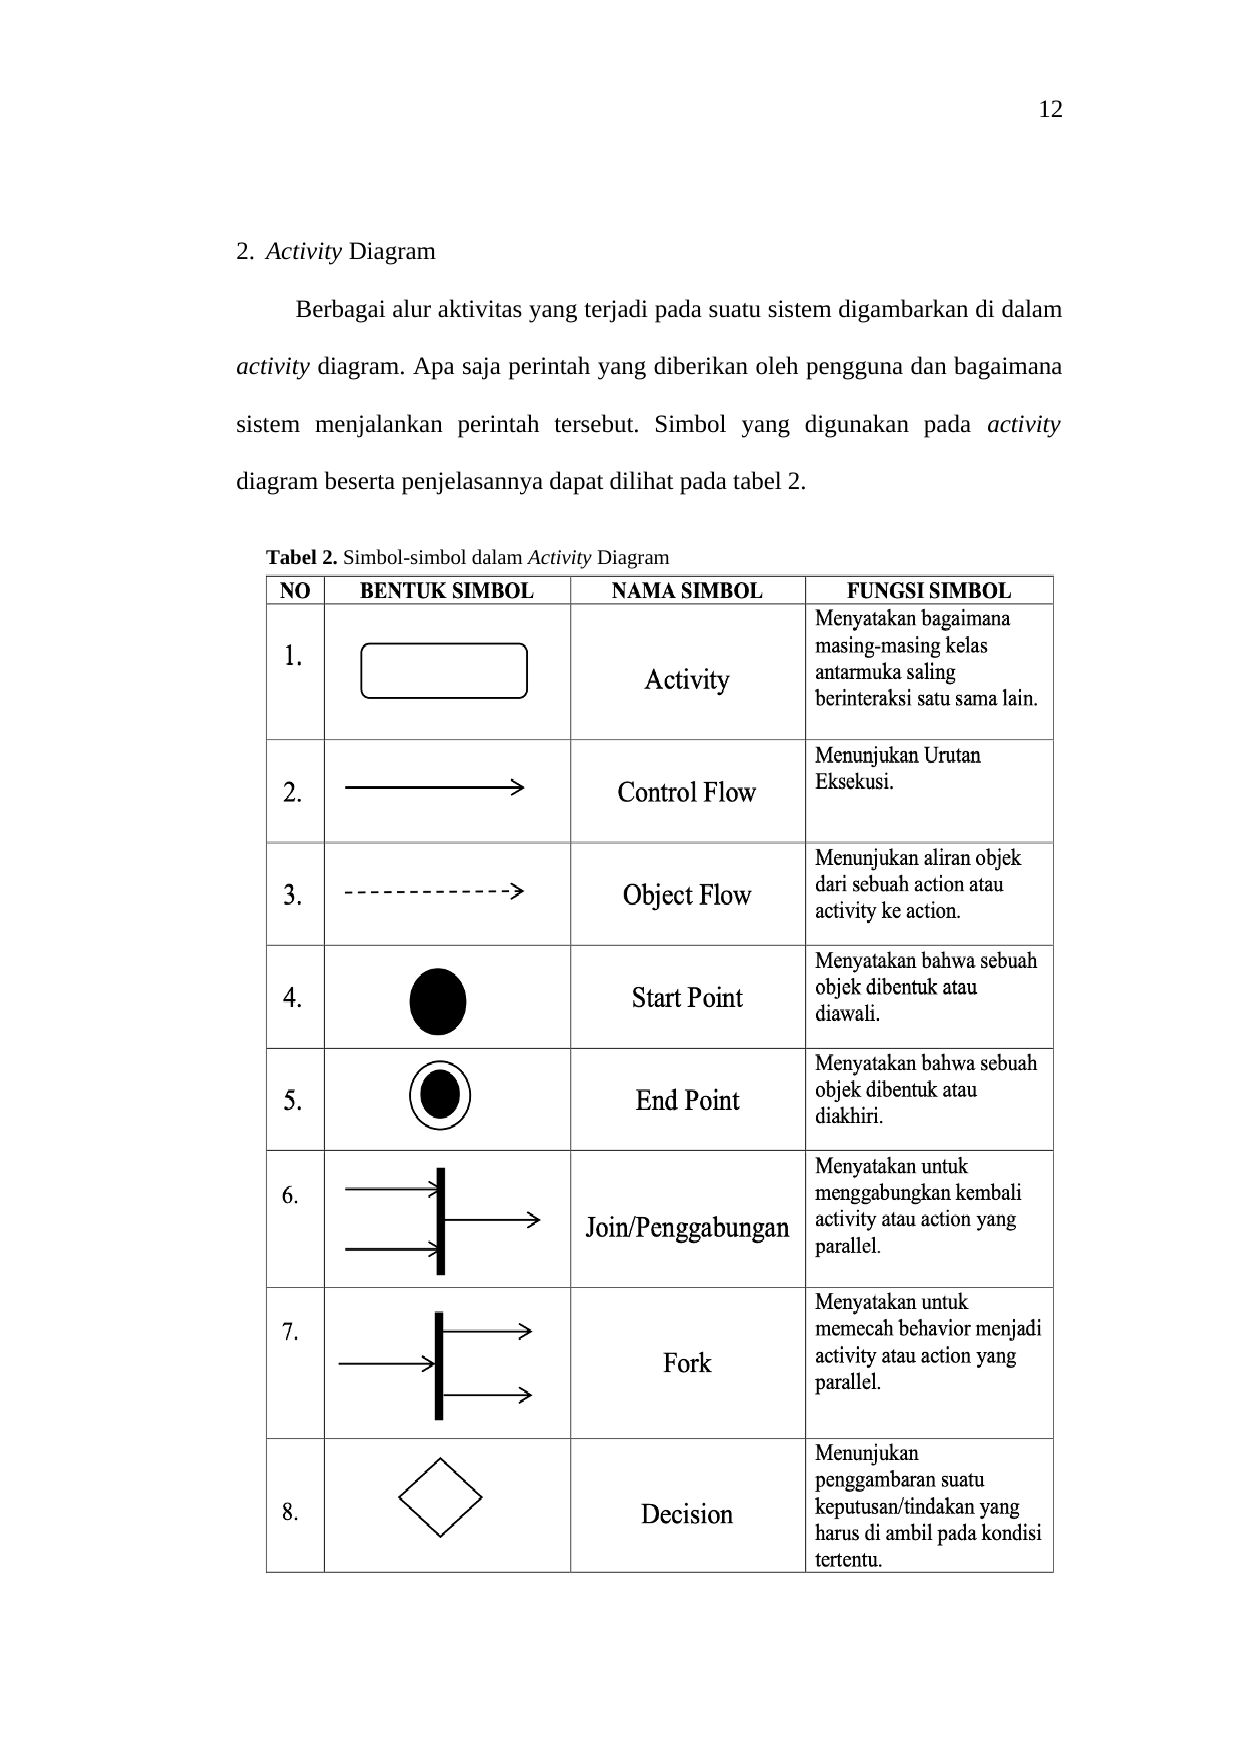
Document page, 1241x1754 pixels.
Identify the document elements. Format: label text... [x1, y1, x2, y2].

picture [262, 573, 1054, 1577]
text Berbagai alur aktivitas yang terjadi pada suatu sistem digambarkan di dalam activity diagram. Apa saja perintah yang diberikan oleh pengguna dan bagaimana sistem menjalankan perintah tersebut. Simbol yang digunakan pada activity diagram beserta penjelasannya dapat dilihat pada tabel 2. [236, 294, 1063, 495]
text Tabel 2. Simbol-simbol dalam Activity Diagram [266, 524, 1063, 569]
list Activity Diagram [236, 236, 1063, 265]
